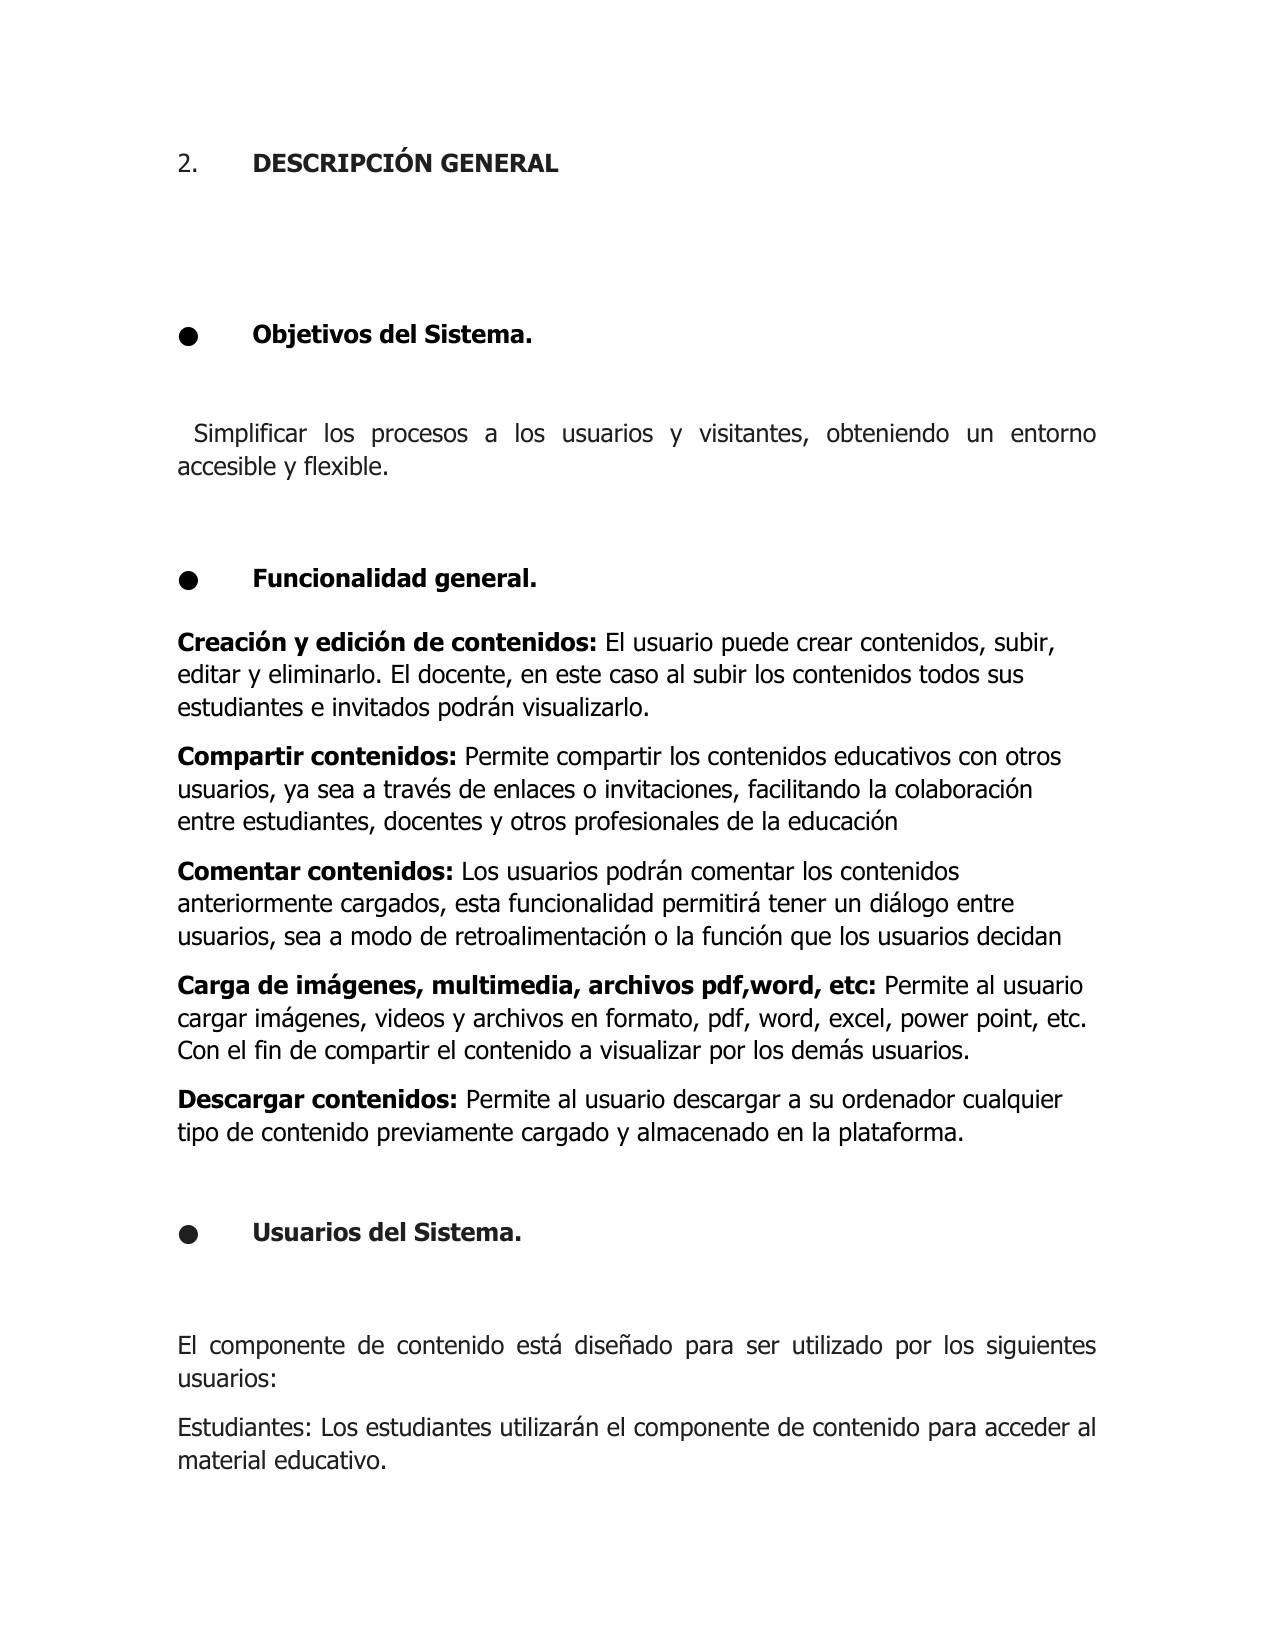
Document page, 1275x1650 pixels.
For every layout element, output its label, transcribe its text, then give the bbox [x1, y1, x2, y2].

text El componente de contenido está diseñado para ser utilizado por los siguientes usuarios: [177, 1329, 1098, 1392]
subtitle Objetivos del Sistema. [177, 317, 1098, 351]
subtitle 2. DESCRIPCIÓN GENERAL [177, 148, 1098, 178]
text Compartir contenidos: Permite compartir los contenidos educativos con otros usuarios, ya sea a través de enlaces o invitaciones, facilitando la colaboración entre estudiantes, docentes y otros profesionales de la educación [177, 740, 1098, 836]
subtitle Funcionalidad general. [177, 561, 1098, 595]
text Creación y edición de contenidos: El usuario puede crear contenidos, subir, editar y eliminarlo. El docente, en este caso al subir los contenidos todos sus estudiantes e invitados podrán visualizarlo. [177, 626, 1098, 721]
text Simplificar los procesos a los usuarios y visitantes, obteniendo un entorno accesible y flexible. [177, 417, 1098, 480]
subtitle Usuarios del Sistema. [177, 1215, 1098, 1249]
text Carga de imágenes, multimedia, archivos pdf,word, etc: Permite al usuario cargar imágenes, videos y archivos en formato, pdf, word, excel, power point, etc. Con el fin de compartir el contenido a visualizar por los demás usuarios. [177, 969, 1098, 1065]
text Descargar contenidos: Permite al usuario descargar a su ordenador cualquier tipo de contenido previamente cargado y almacenado en la plataforma. [177, 1084, 1098, 1147]
text Comentar contenidos: Los usuarios podrán comentar los contenidos anteriormente cargados, esta funcionalidad permitirá tener un diálogo entre usuarios, sea a modo de retroalimentación o la función que los usuarios decidan [177, 855, 1098, 950]
text Estudiantes: Los estudiantes utilizarán el componente de contenido para acceder al material educativo. [177, 1411, 1098, 1474]
